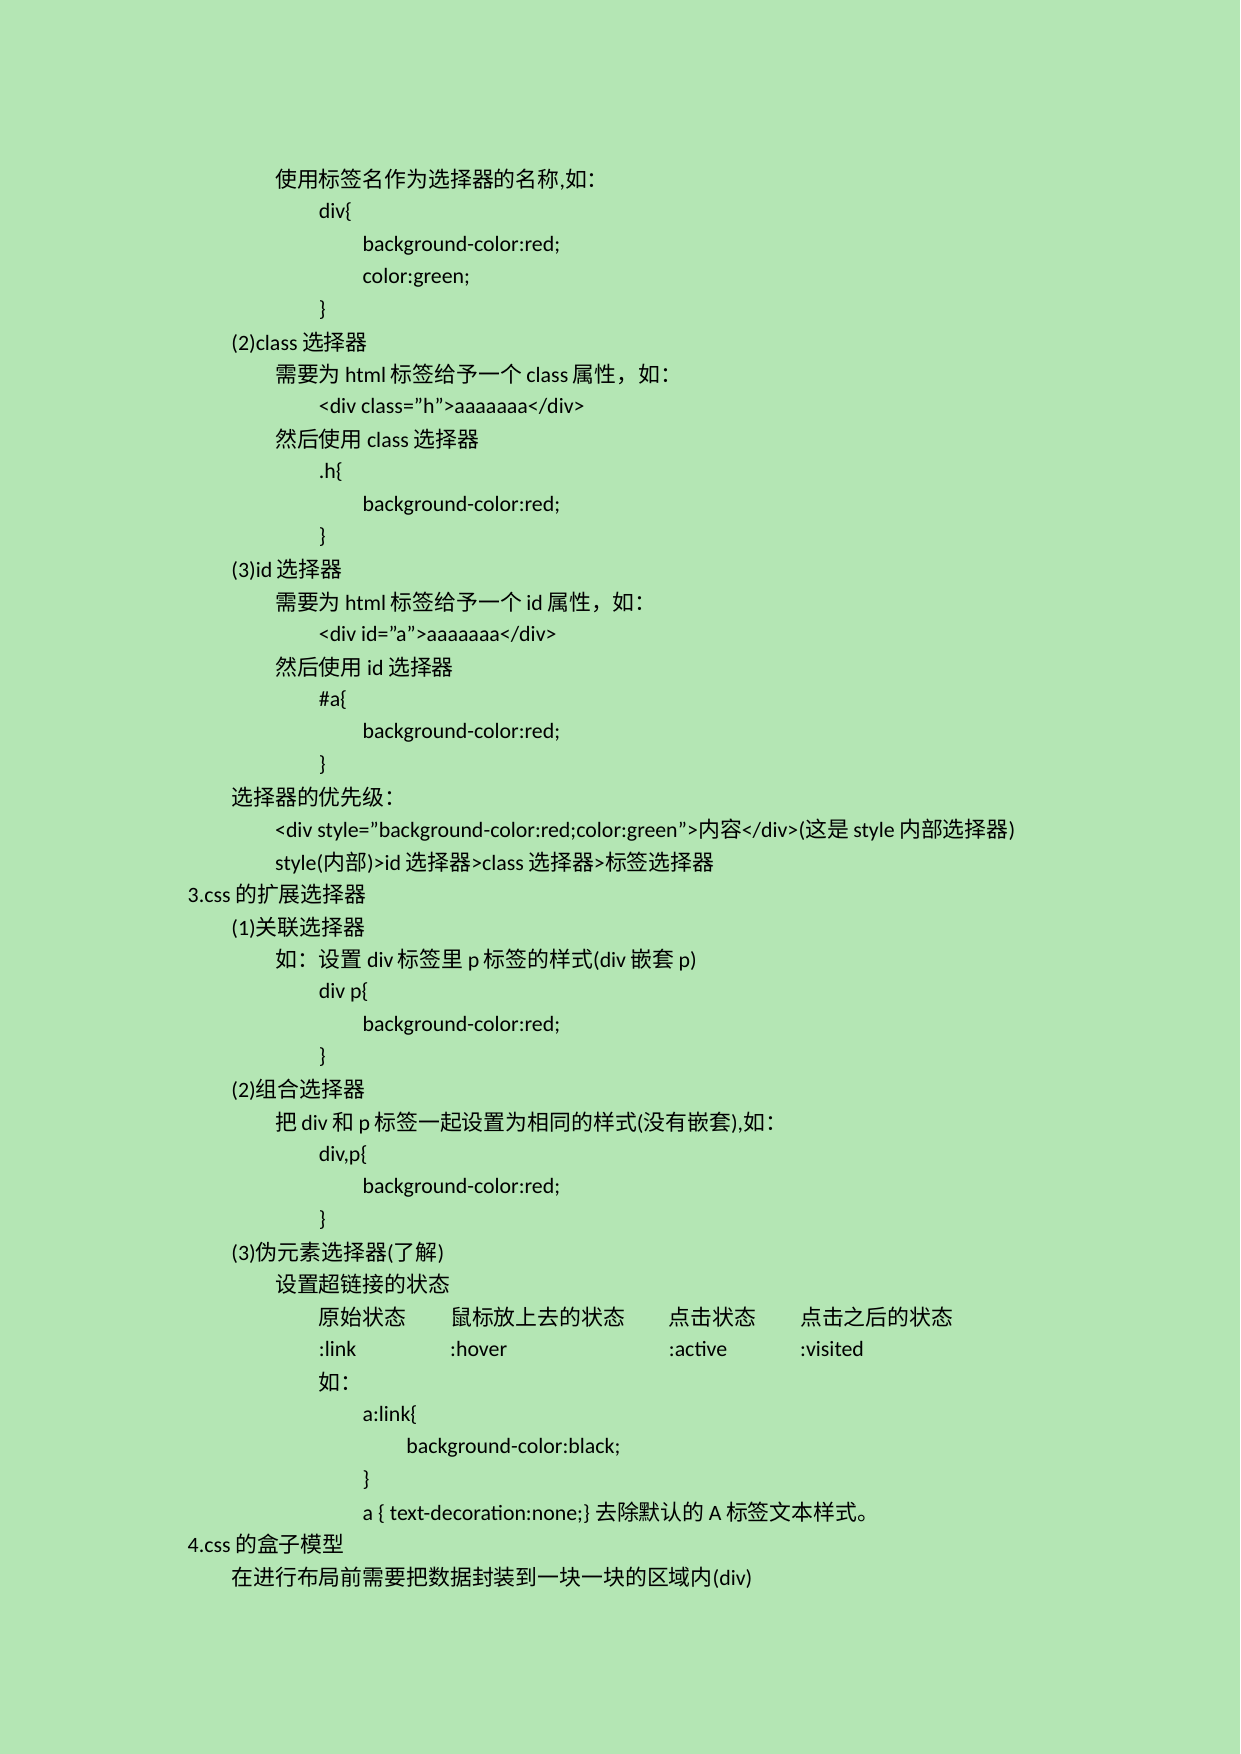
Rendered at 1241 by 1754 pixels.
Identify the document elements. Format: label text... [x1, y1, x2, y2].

text } [275, 292, 1053, 324]
list color:green; [337, 259, 1053, 292]
text <div id=”a”>aaaaaaa</div> [187, 617, 1053, 649]
list <div style=”background-color:red;color:green”>内容</div>(这是style内部选择器) [262, 812, 1053, 844]
text 然后使用class选择器 [187, 422, 1053, 454]
text .h{ [187, 454, 1053, 487]
text 在进行布局前需要把数据封装到一块一块的区域内(div) [187, 1559, 1053, 1592]
text } [275, 1039, 1053, 1072]
text style(内部)>id选择器>class选择器>标签选择器 [187, 844, 1053, 877]
text background-color:red; [275, 714, 1053, 747]
text 如：设置div标签里p标签的样式(div嵌套p) [187, 942, 1053, 974]
text (3)伪元素选择器(了解) [187, 1234, 1053, 1267]
text background-color:red; [275, 1169, 1053, 1202]
list background-color:red; [262, 227, 1053, 259]
text background-color:red; [275, 1007, 1053, 1039]
text } [362, 1462, 1053, 1494]
text 原始状态 鼠标放上去的状态 点击状态 点击之后的状态 [187, 1299, 1053, 1332]
text 选择器的优先级： [187, 779, 1053, 812]
text (1)关联选择器 [187, 909, 1053, 942]
text 使用标签名作为选择器的名称,如： [187, 162, 1053, 194]
text div p{ [187, 974, 1053, 1007]
text 把div和p标签一起设置为相同的样式(没有嵌套),如： [187, 1104, 1053, 1137]
text div,p{ [187, 1137, 1053, 1169]
text 3.css的扩展选择器 [187, 877, 1053, 909]
text :link :hover :active :visited [187, 1332, 1053, 1364]
text (3)id选择器 [187, 552, 1053, 584]
text a { text-decoration:none;} 去除默认的A标签文本样式。 [362, 1494, 1053, 1527]
text 需要为html标签给予一个id属性，如： [187, 584, 1053, 617]
text background-color:black; [275, 1429, 1053, 1462]
text (2)组合选择器 [187, 1072, 1053, 1104]
text div{ [187, 194, 1053, 227]
text 设置超链接的状态 [187, 1267, 1053, 1299]
text 然后使用id选择器 [187, 649, 1053, 682]
text 如： [187, 1364, 1053, 1397]
text } [275, 1202, 1053, 1234]
text #a{ [187, 682, 1053, 714]
text a:link{ [187, 1397, 1053, 1429]
text 需要为html标签给予一个class属性，如： [187, 357, 1053, 389]
text } [319, 519, 1053, 552]
text background-color:red; [275, 487, 1053, 519]
text <div class=”h”>aaaaaaa</div> [187, 389, 1053, 422]
text 4.css的盒子模型 [187, 1527, 1053, 1559]
text (2)class选择器 [187, 324, 1053, 357]
text } [319, 747, 1053, 779]
